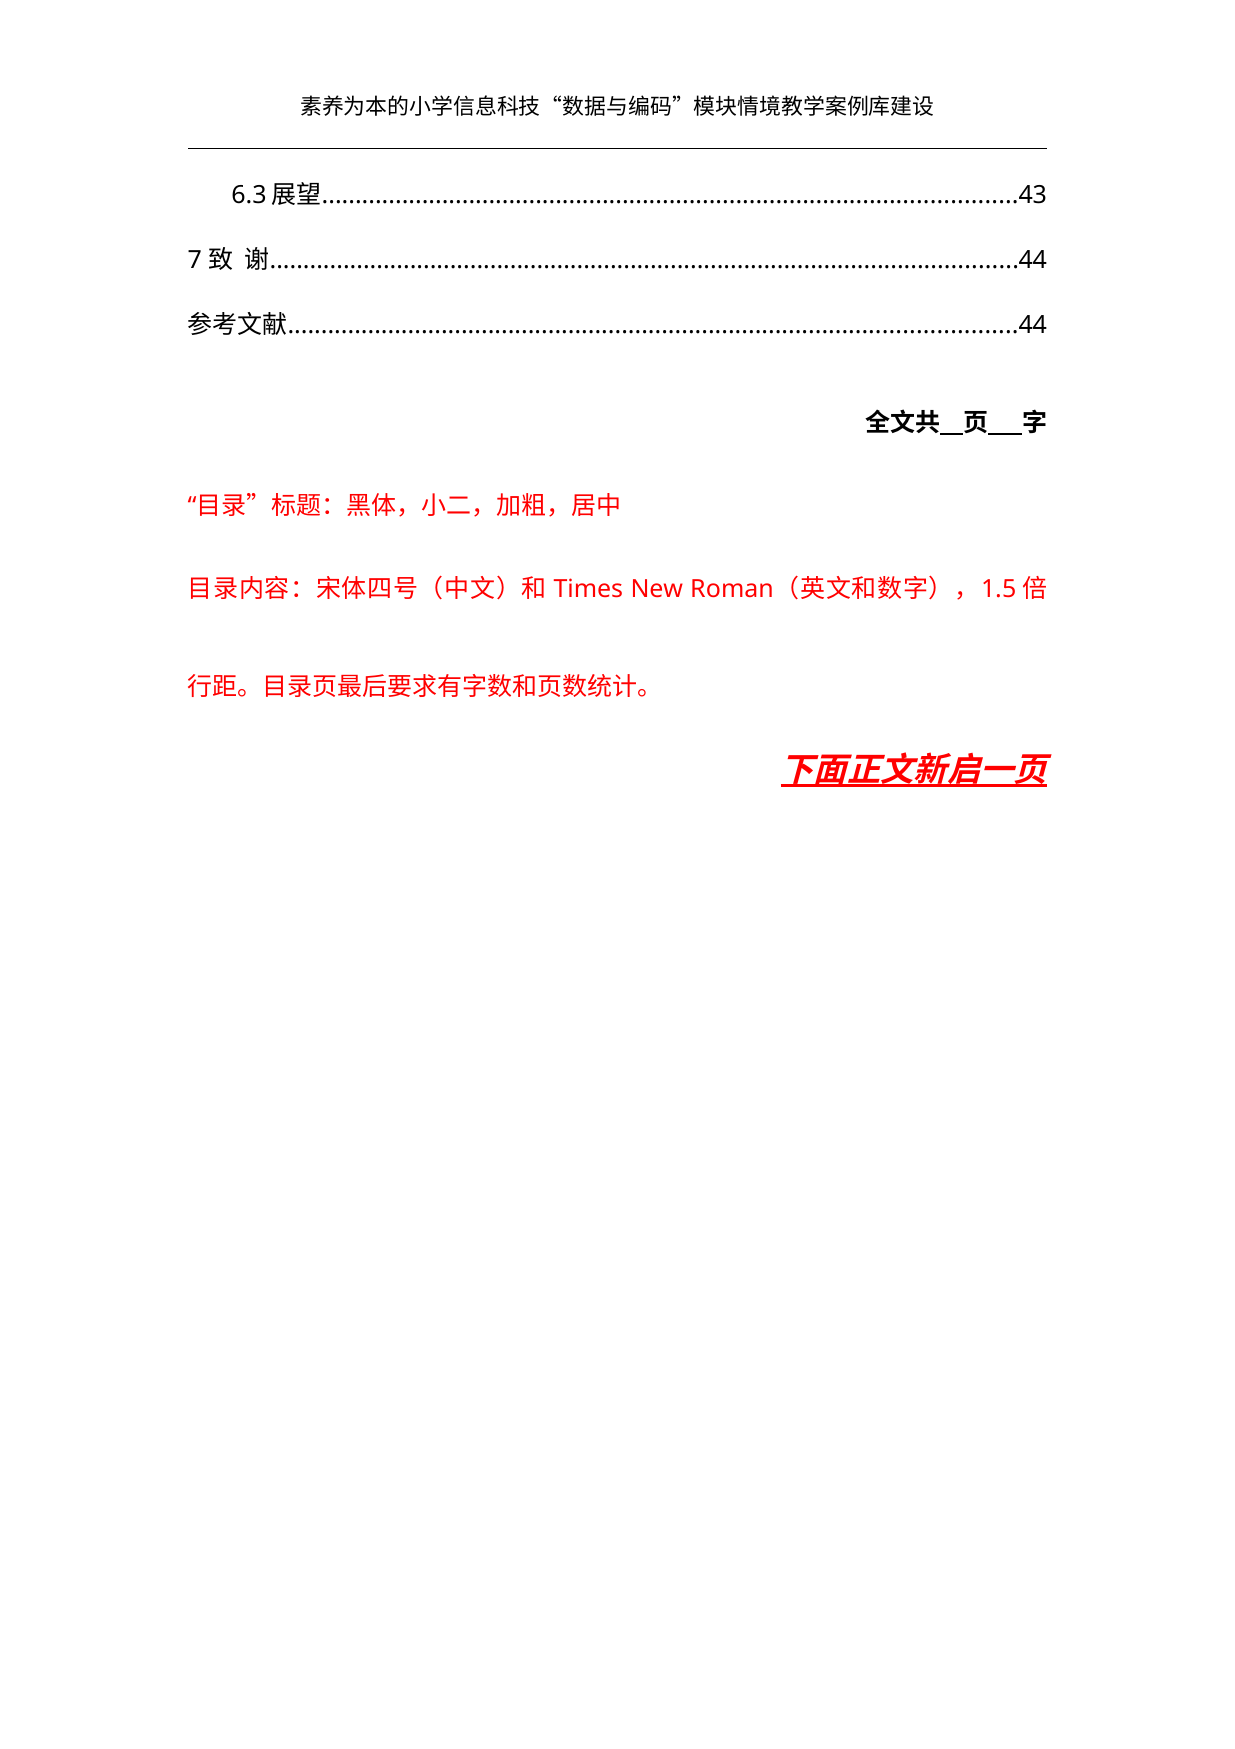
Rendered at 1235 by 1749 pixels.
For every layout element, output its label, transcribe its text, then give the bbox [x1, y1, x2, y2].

text 目录内容：宋体四号（中文）和Times New Roman（英文和数字），1.5倍行距。目录页最后要求有字数和页数统计。 [187, 554, 1047, 717]
text 6.3展望 43 [231, 160, 1047, 225]
text 下面正文新启一页 [187, 735, 1047, 800]
text 全文共 页 字 [187, 388, 1047, 453]
text 参考文献 44 [187, 290, 1047, 355]
text 7 致 谢 44 [187, 225, 1047, 290]
text “目录”标题：黑体，小二，加粗，居中 [187, 471, 1047, 536]
